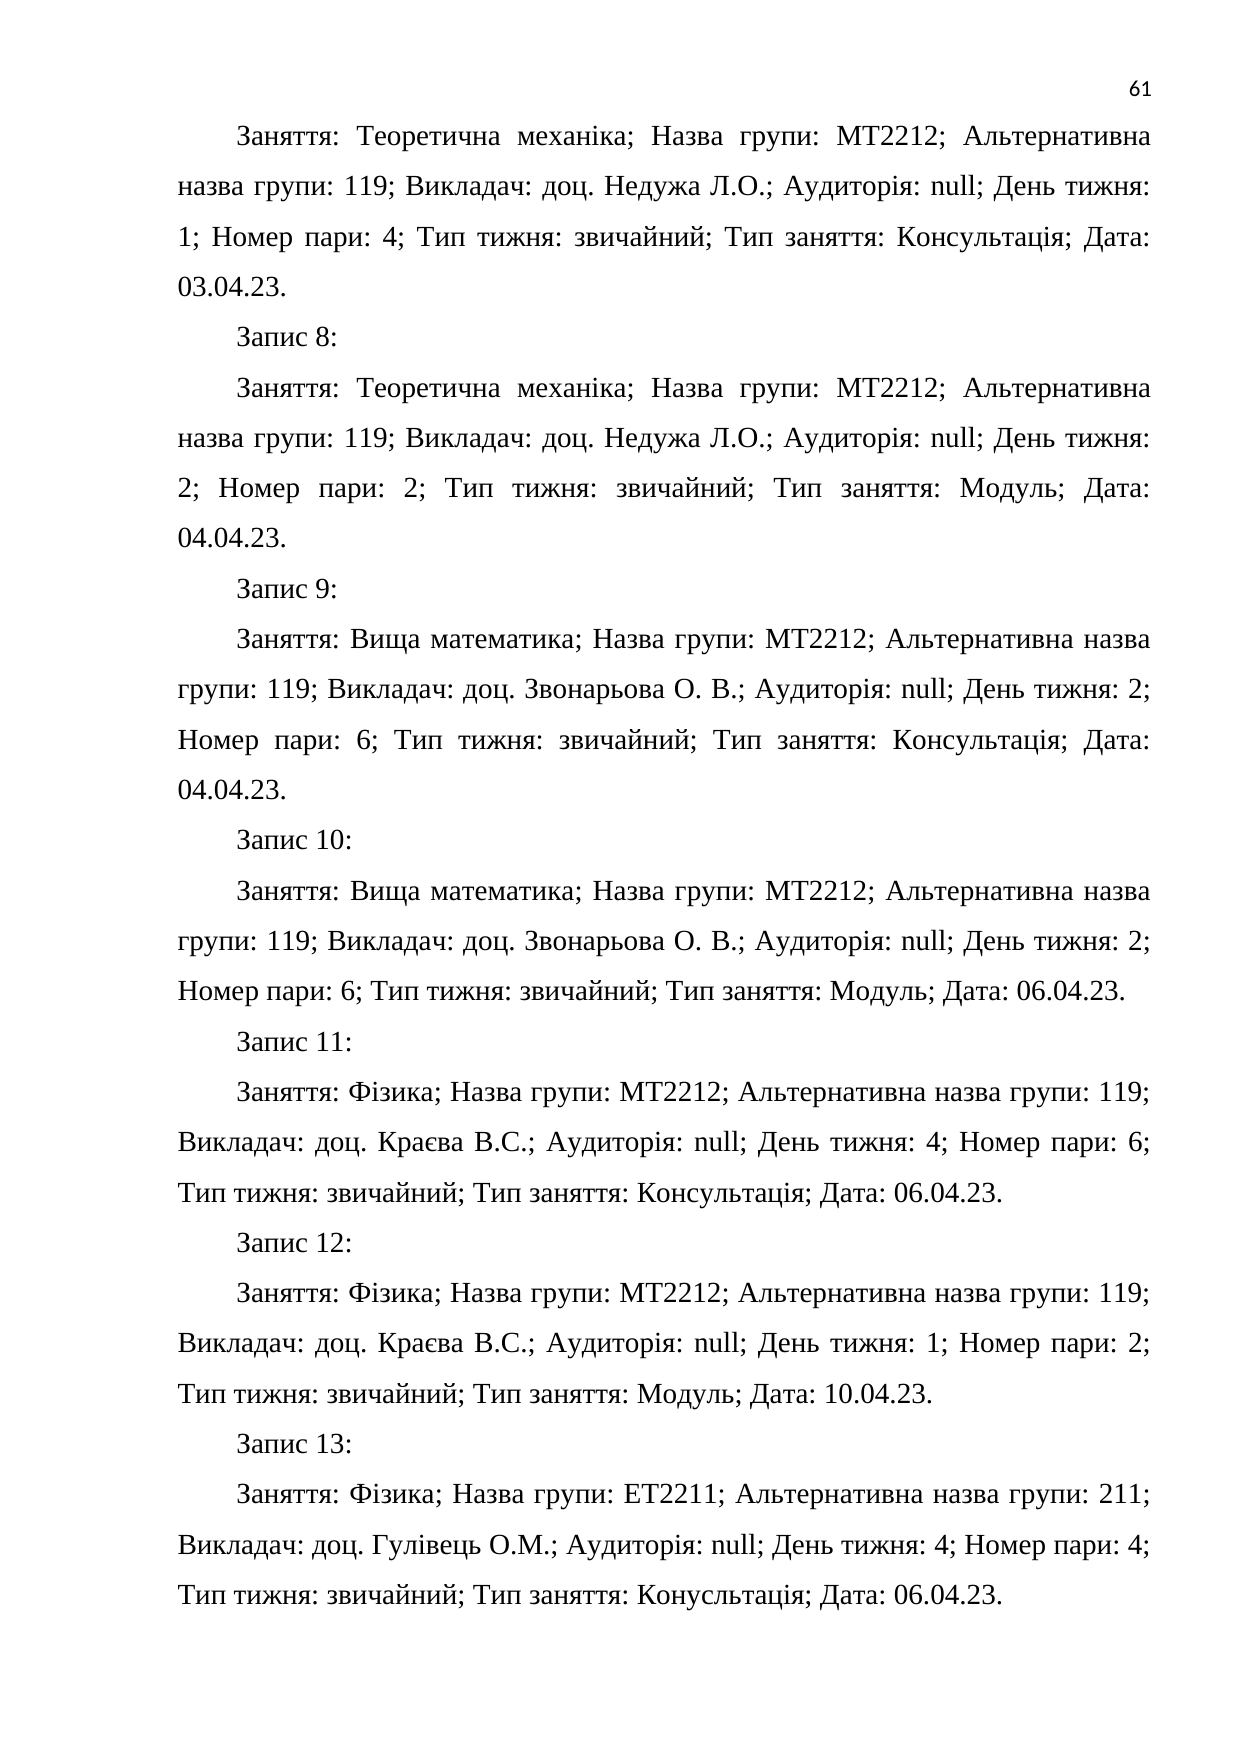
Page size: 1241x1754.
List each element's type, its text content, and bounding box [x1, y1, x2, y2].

list Заняття: Теоретична механіка; Назва групи: МТ2212; Альтернативна назва групи: 119; Викладач: доц. Недужа Л.О.; Аудиторія: null; День тижня: 2; Номер пари: 2; Тип тижня: звичайний; Тип заняття: Модуль; Дата: 04.04.23. [177, 370, 1152, 554]
list Запис 8: [177, 319, 1152, 353]
list Заняття: Фізика; Назва групи: МТ2212; Альтернативна назва групи: 119; Викладач: доц. Краєва В.С.; Аудиторія: null; День тижня: 1; Номер пари: 2; Тип тижня: звичайний; Тип заняття: Модуль; Дата: 10.04.23. [177, 1275, 1152, 1409]
list Заняття: Теоретична механіка; Назва групи: МТ2212; Альтернативна назва групи: 119; Викладач: доц. Недужа Л.О.; Аудиторія: null; День тижня: 1; Номер пари: 4; Тип тижня: звичайний; Тип заняття: Консультація; Дата: 03.04.23. [177, 118, 1152, 303]
list Запис 11: [177, 1024, 1152, 1057]
list Запис 9: [177, 571, 1152, 604]
list Заняття: Фізика; Назва групи: ЕТ2211; Альтернативна назва групи: 211; Викладач: доц. Гулівець О.М.; Аудиторія: null; День тижня: 4; Номер пари: 4; Тип тижня: звичайний; Тип заняття: Конусльтація; Дата: 06.04.23. [177, 1477, 1152, 1611]
list Заняття: Вища математика; Назва групи: МТ2212; Альтернативна назва групи: 119; Викладач: доц. Звонарьова О. В.; Аудиторія: null; День тижня: 2; Номер пари: 6; Тип тижня: звичайний; Тип заняття: Консультація; Дата: 04.04.23. [177, 621, 1152, 806]
list Запис 13: [177, 1426, 1152, 1460]
list Запис 12: [177, 1225, 1152, 1258]
list Заняття: Фізика; Назва групи: МТ2212; Альтернативна назва групи: 119; Викладач: доц. Краєва В.С.; Аудиторія: null; День тижня: 4; Номер пари: 6; Тип тижня: звичайний; Тип заняття: Консультація; Дата: 06.04.23. [177, 1074, 1152, 1208]
list Заняття: Вища математика; Назва групи: МТ2212; Альтернативна назва групи: 119; Викладач: доц. Звонарьова О. В.; Аудиторія: null; День тижня: 2; Номер пари: 6; Тип тижня: звичайний; Тип заняття: Модуль; Дата: 06.04.23. [177, 873, 1152, 1007]
list Запис 10: [177, 822, 1152, 856]
